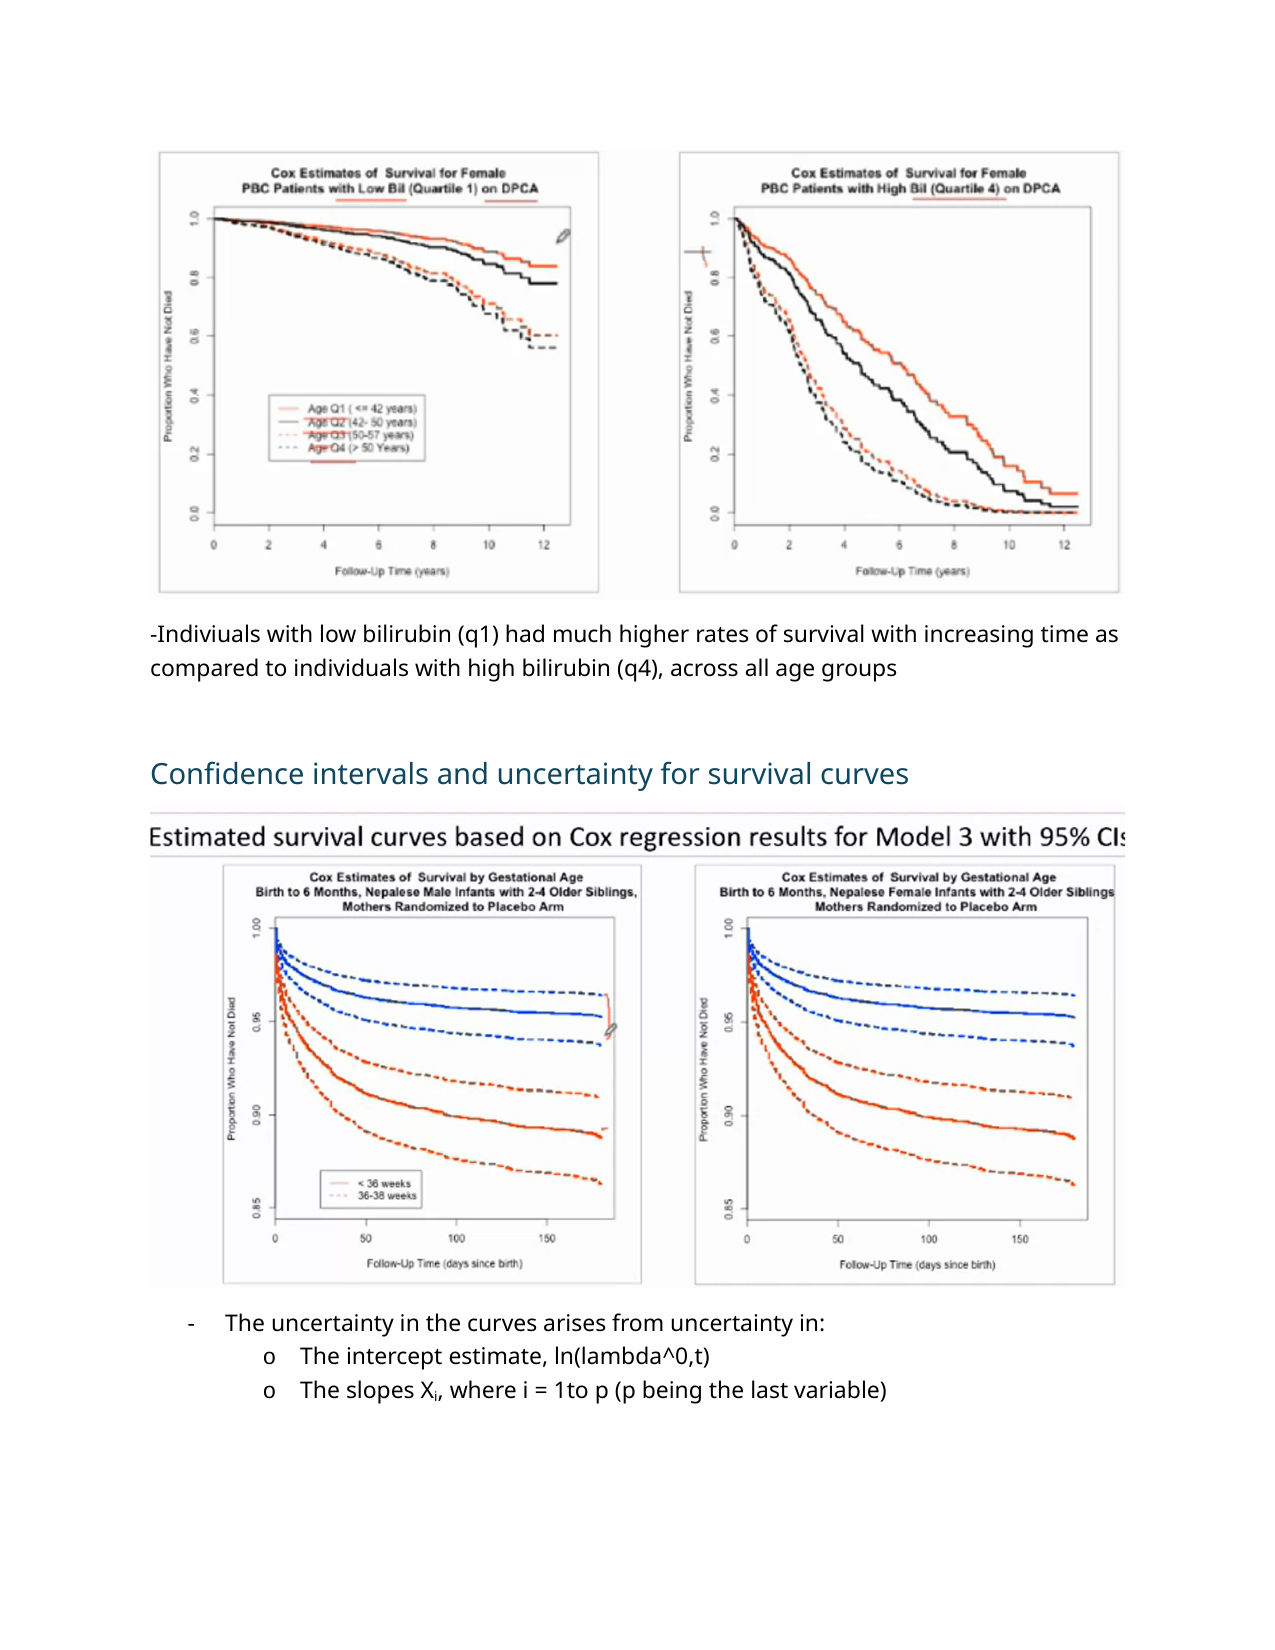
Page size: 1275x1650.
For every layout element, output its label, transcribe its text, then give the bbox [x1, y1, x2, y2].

list The uncertainty in the curves arises from uncertainty in: [187, 1306, 1125, 1338]
list The intercept estimate, ln(lambda^0,t) [262, 1340, 1125, 1372]
list The slopes Xi, where i = 1to p (p being the last variable) [262, 1374, 1125, 1405]
text -Indiviuals with low bilirubin (q1) had much higher rates of survival with increasing time as compared to individuals with high bilirubin (q4), across all age groups [150, 618, 1125, 683]
picture [150, 150, 1125, 600]
picture [150, 804, 1125, 1288]
subtitle Confidence intervals and uncertainty for survival curves [150, 753, 1125, 793]
